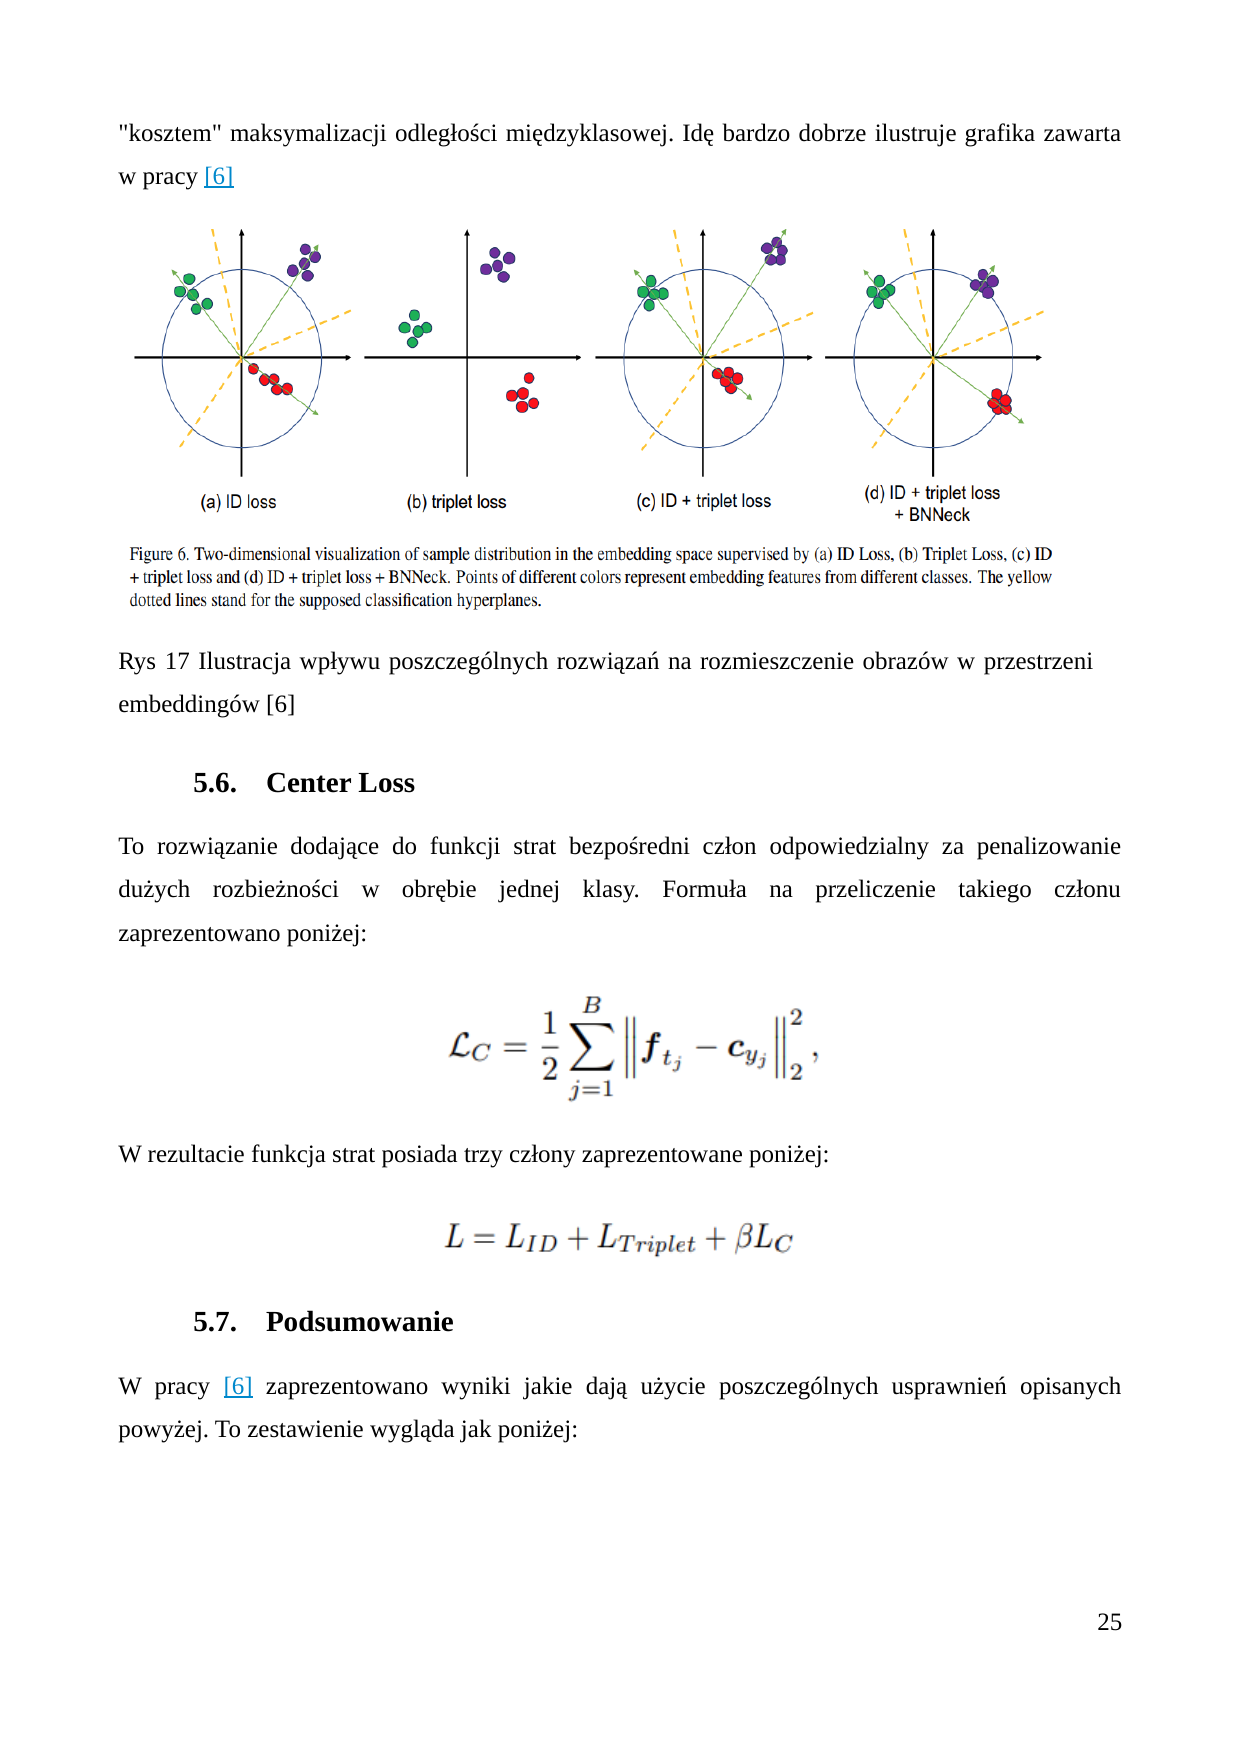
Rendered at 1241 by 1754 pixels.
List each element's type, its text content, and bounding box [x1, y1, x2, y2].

picture [373, 973, 868, 1123]
picture [118, 229, 1061, 619]
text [118, 118, 1122, 190]
text To rozwiązanie dodające do funkcji strat bezpośredni człon odpowiedzialny za penalizowanie dużych rozbieżności w obrębie jednej klasy. Formuła na przeliczenie takiego członu zaprezentowano poniżej: [118, 831, 1122, 946]
subtitle Podsumowanie [193, 1304, 1122, 1338]
text W pracy [6] zaprezentowano wyniki jakie dają użycie poszczególnych usprawnień opisanych powyżej. To zestawienie wygląda jak poniżej: [118, 1371, 1122, 1443]
text W rezultacie funkcja strat posiada trzy człony zaprezentowane poniżej: [118, 1139, 1122, 1168]
picture [425, 1195, 815, 1267]
subtitle Center Loss [193, 765, 1122, 798]
